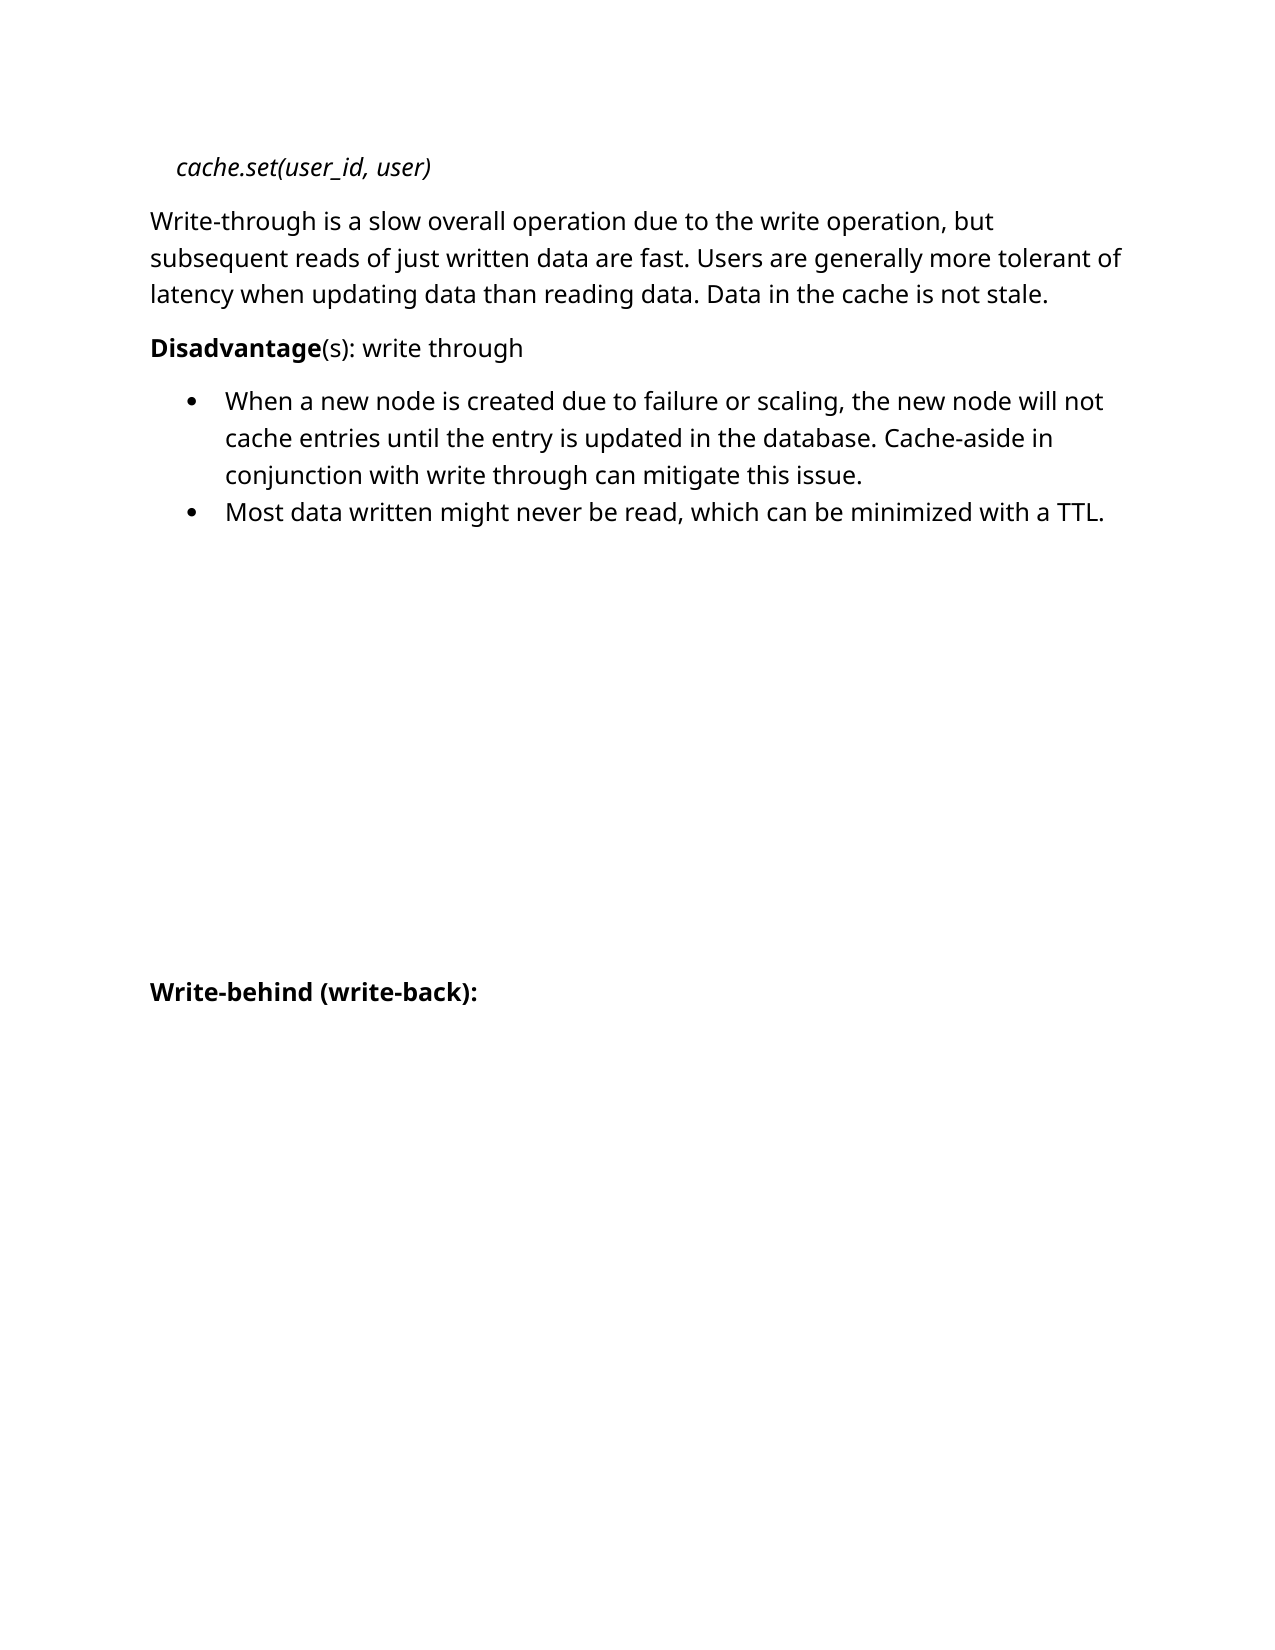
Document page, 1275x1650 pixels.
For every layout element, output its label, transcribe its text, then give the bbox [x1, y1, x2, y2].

text cache.set(user_id, user) [150, 150, 1125, 184]
list When a new node is created due to failure or scaling, the new node will not cache entries until the entry is updated in the database. Cache-aside in conjunction with write through can mitigate this issue. [187, 384, 1125, 491]
text Write-behind (write-back): [150, 975, 1125, 1009]
text Write-through is a slow overall operation due to the write operation, but subsequent reads of just written data are fast. Users are generally more tolerant of latency when updating data than reading data. Data in the cache is not stale. [150, 203, 1125, 311]
list Most data written might never be read, which can be minimized with a TTL. [187, 494, 1125, 528]
text Disadvantage(s): write through [150, 330, 1125, 364]
